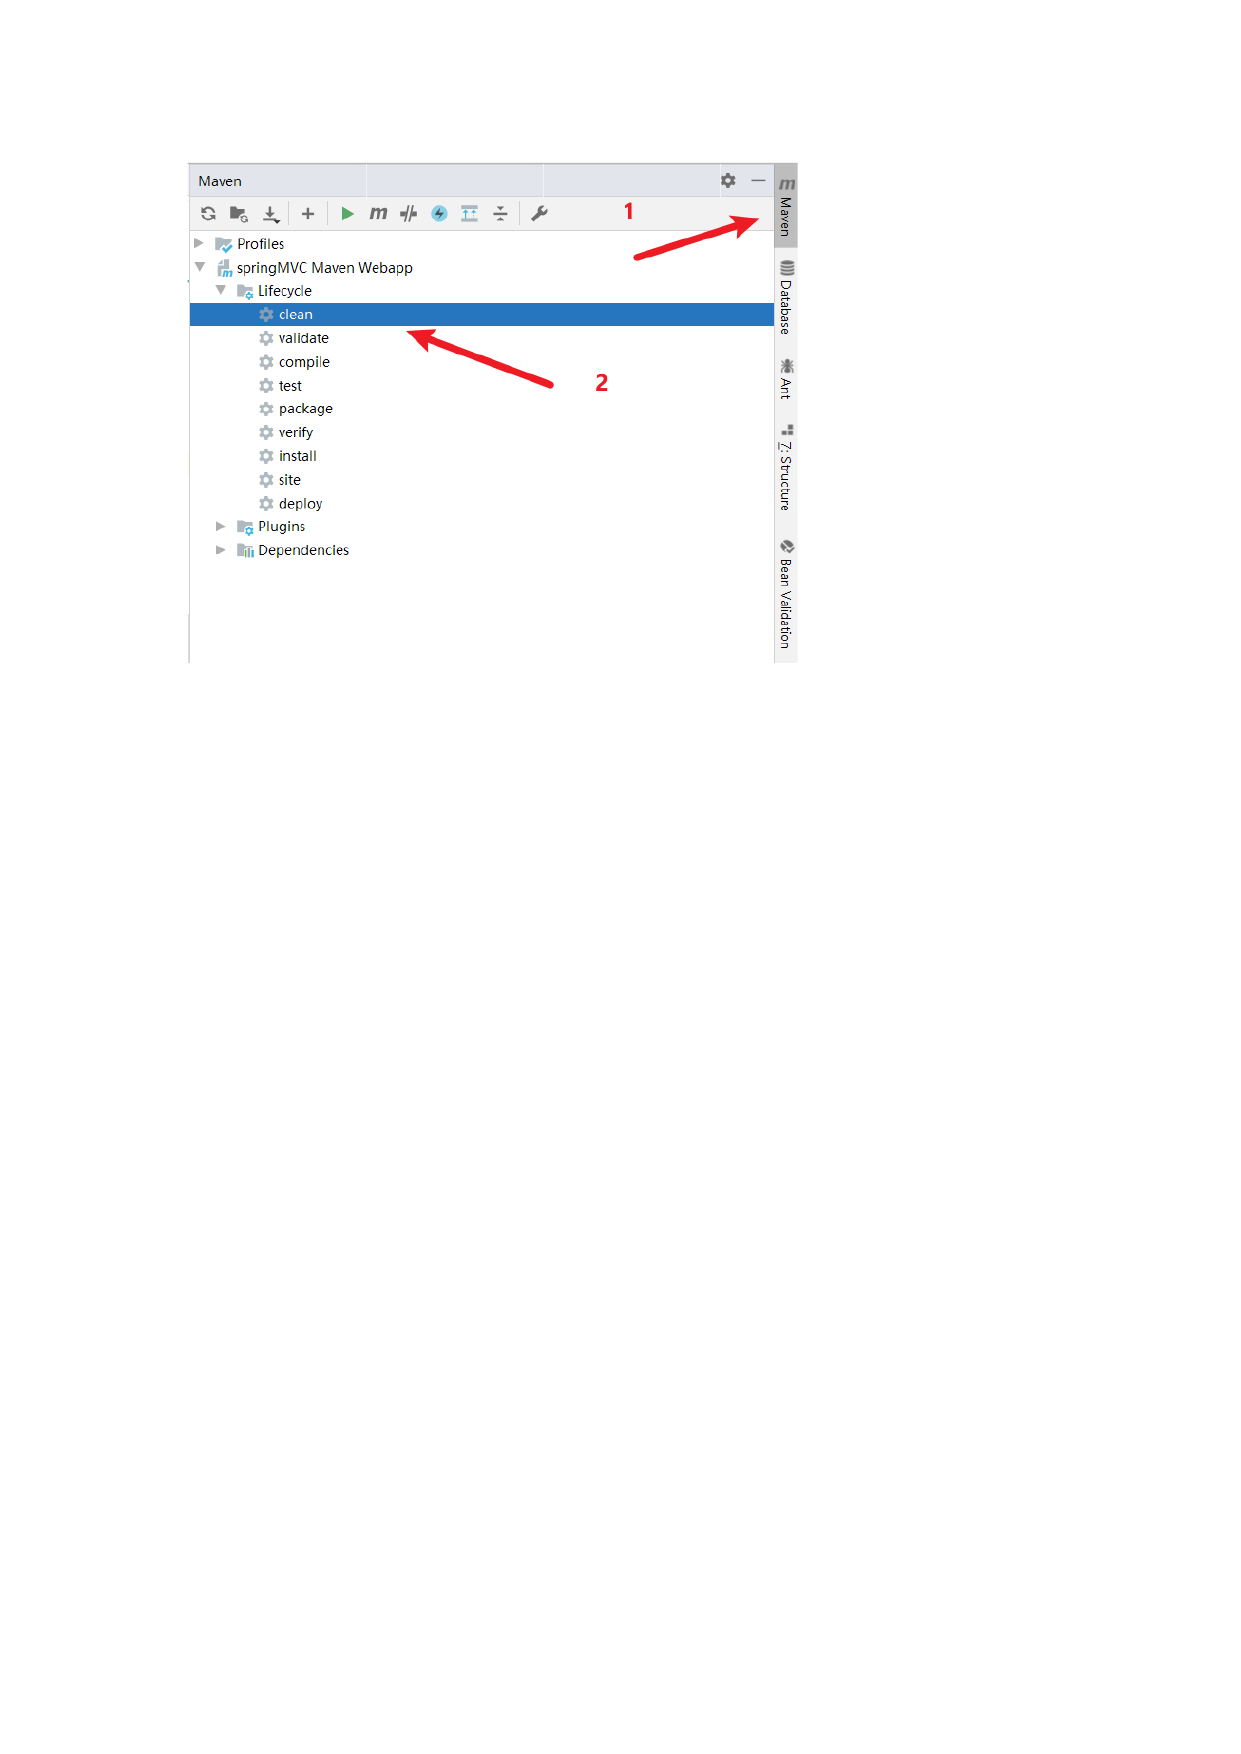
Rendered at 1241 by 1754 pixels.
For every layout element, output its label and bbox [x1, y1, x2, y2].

picture [187, 162, 798, 663]
